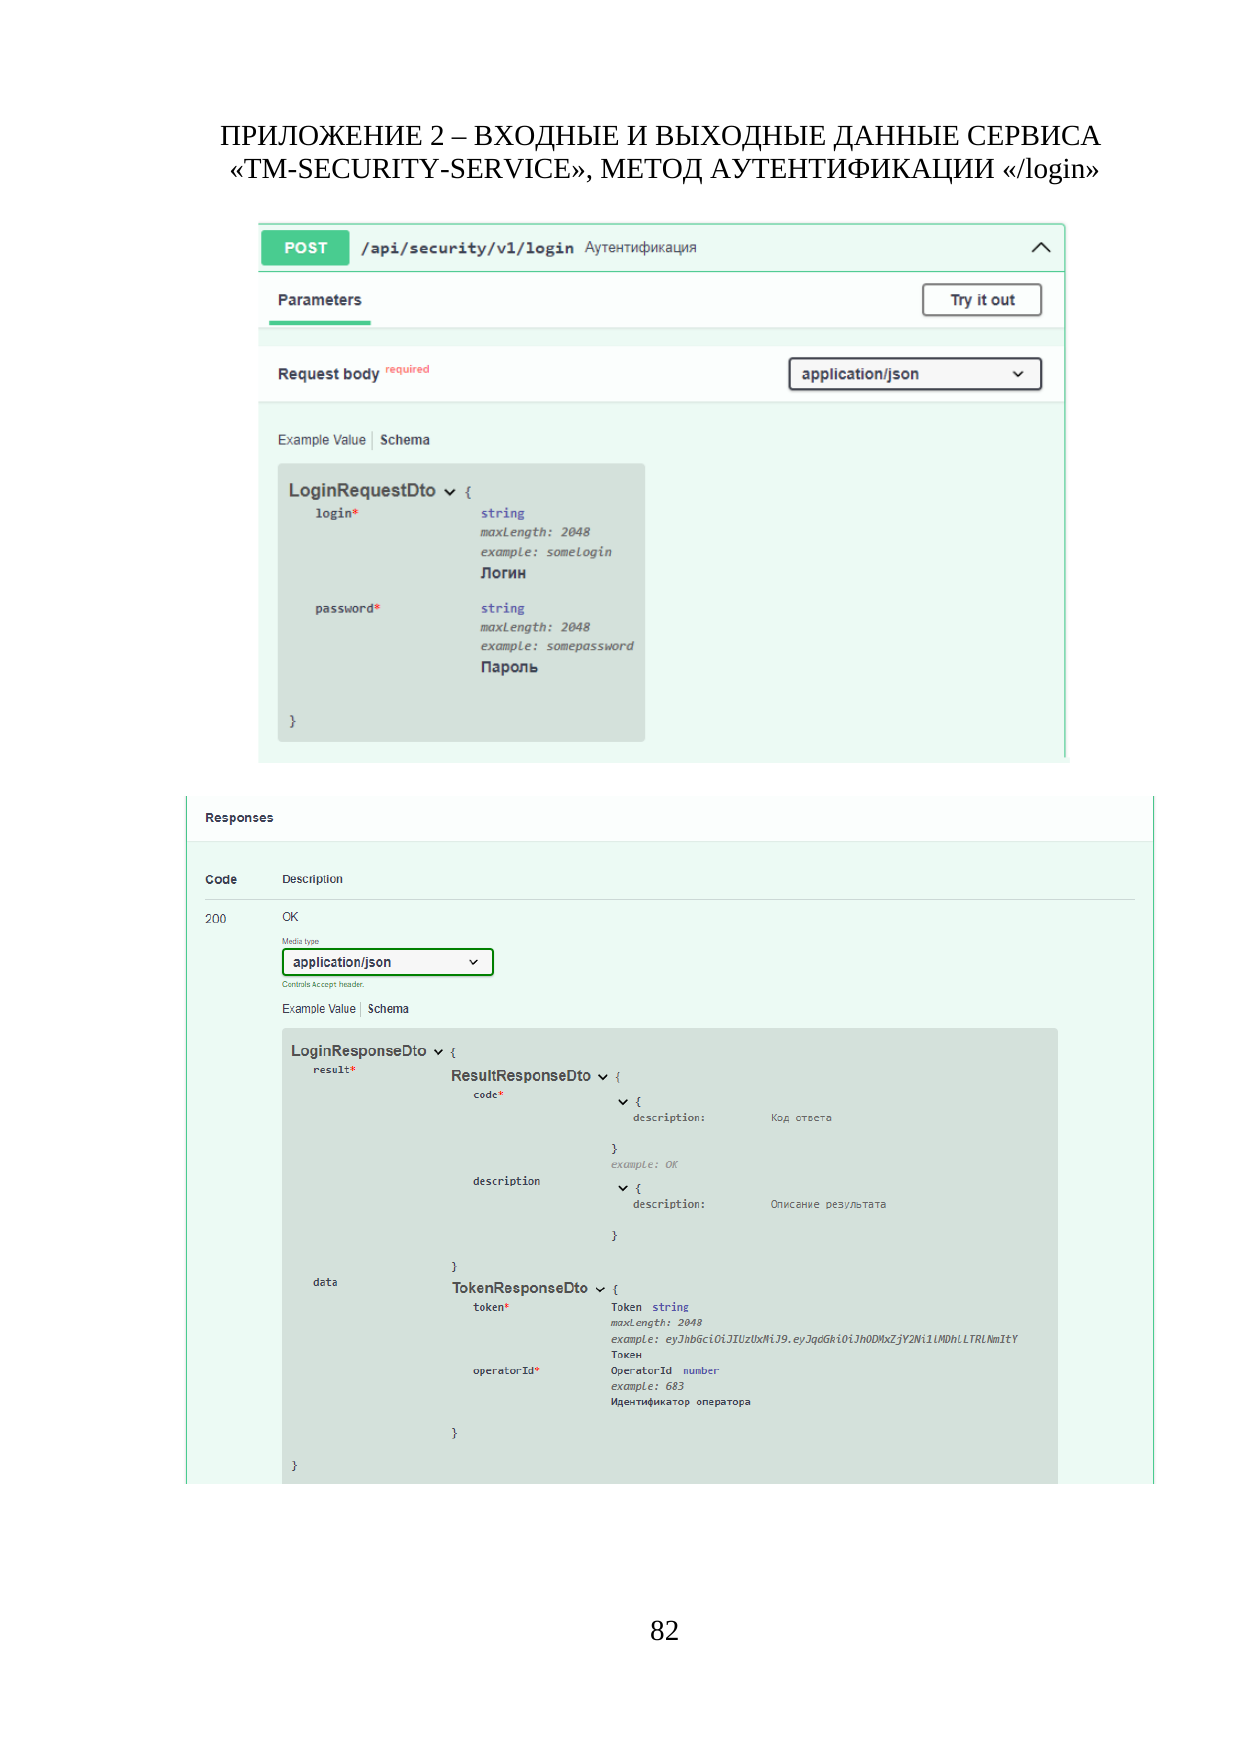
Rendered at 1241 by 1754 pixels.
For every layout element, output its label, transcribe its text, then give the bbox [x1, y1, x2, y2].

picture [177, 796, 1163, 1484]
picture [258, 218, 1071, 763]
subtitle ПРИЛОЖЕНИЕ 2 – ВХОДНЫЕ И ВЫХОДНЫЕ ДАННЫЕ СЕРВИСА «TM-SECURITY-SERVICE», МЕТОД АУТЕНТИФИКАЦИИ «/login» [177, 118, 1152, 185]
